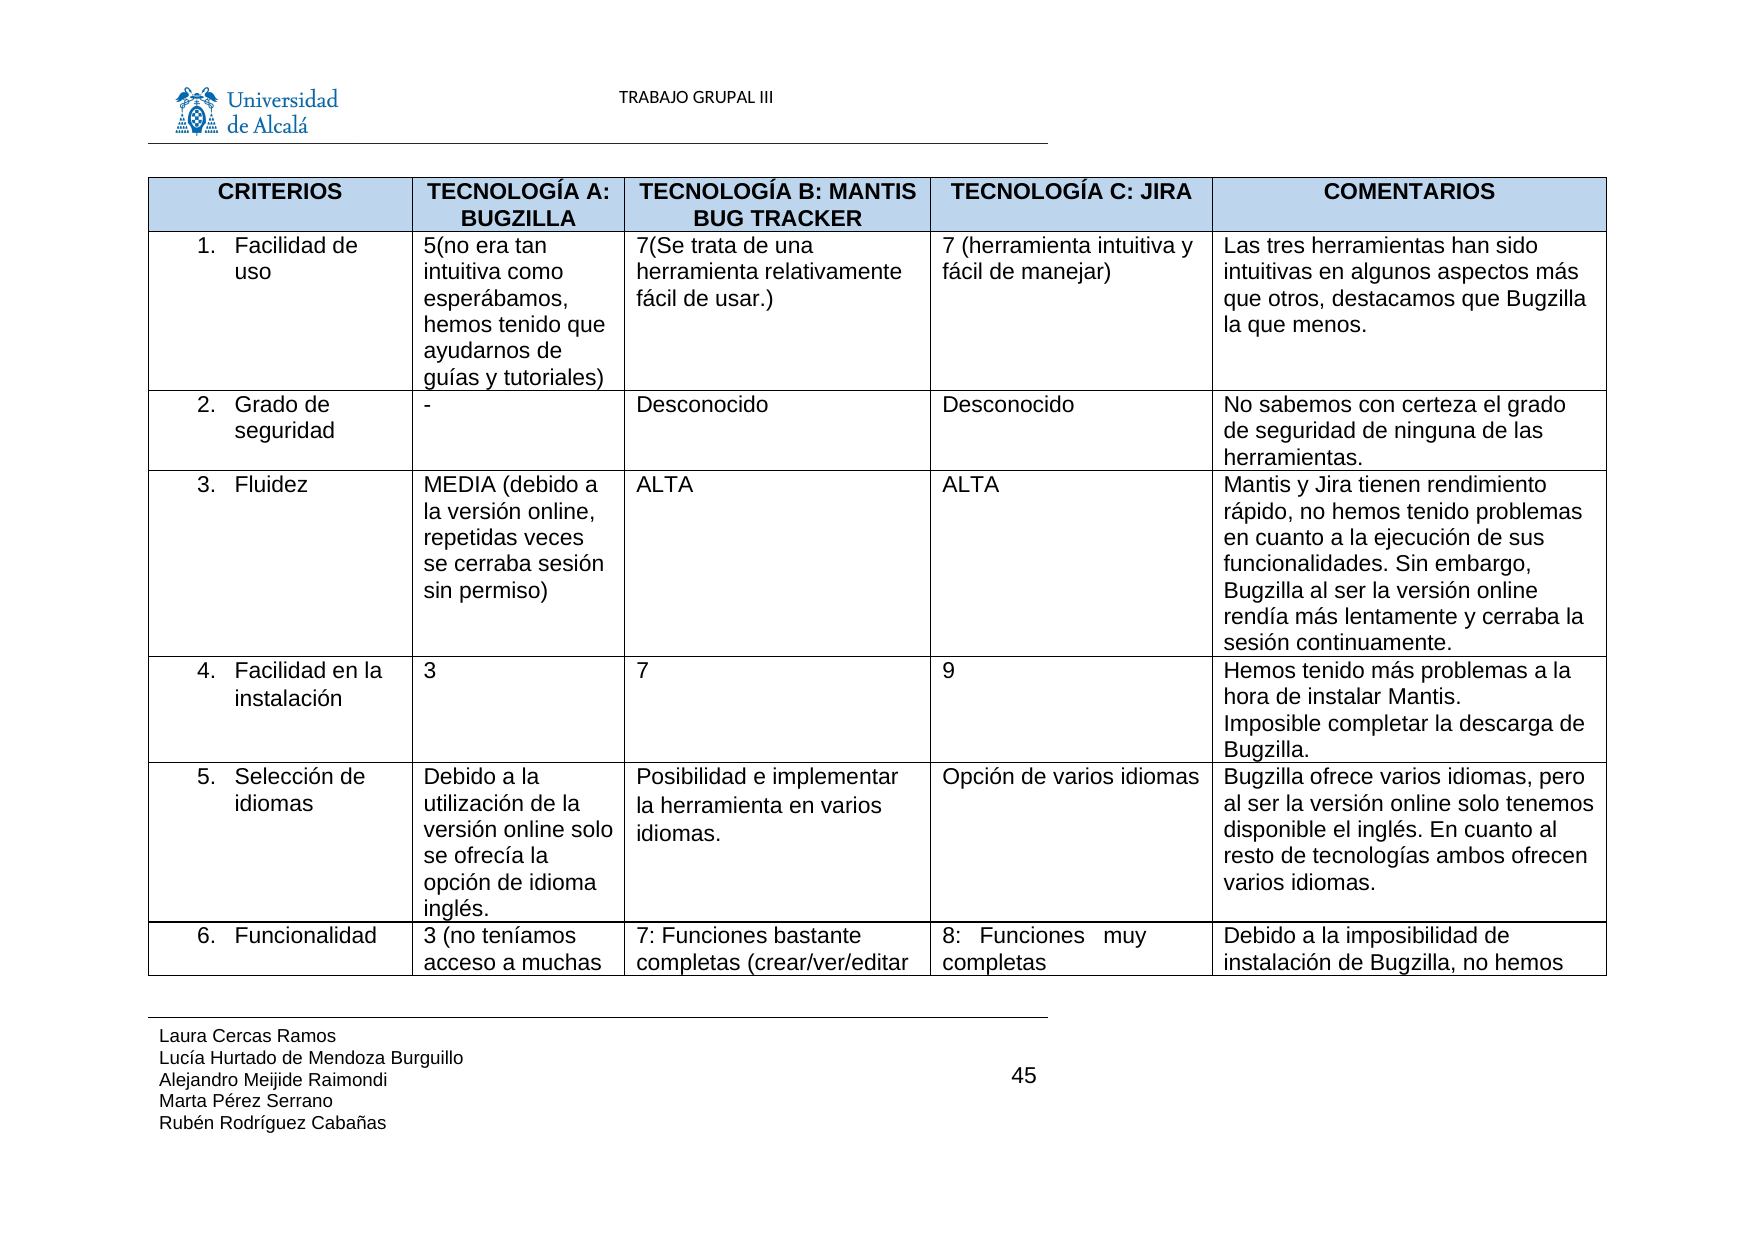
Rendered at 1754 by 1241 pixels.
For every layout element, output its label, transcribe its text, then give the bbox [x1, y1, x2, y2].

table_cell ALTA [931, 471, 1212, 656]
table_cell Facilidad de uso [149, 232, 412, 390]
table_cell No sabemos con certeza el grado de seguridad de ninguna de las herramientas. [1213, 391, 1606, 470]
picture [158, 75, 353, 143]
table_header COMENTARIOS [1213, 178, 1606, 231]
table_cell MEDIA (debido a la versión online, repetidas veces se cerraba sesión sin permiso) [413, 471, 624, 656]
table_cell 3 [413, 657, 624, 762]
table_cell 5(no era tan intuitiva como esperábamos, hemos tenido que ayudarnos de guías y tutoriales) [413, 232, 624, 390]
table_header TECNOLOGÍA B: MANTIS BUG TRACKER [625, 178, 930, 231]
table_cell Mantis y Jira tienen rendimiento rápido, no hemos tenido problemas en cuanto a la ejecución de sus funcionalidades. Sin embargo, Bugzilla al ser la versión online rendía más lentamente y cerraba la sesión continuamente. [1213, 471, 1606, 656]
table_cell Posibilidad e implementar la herramienta en varios idiomas. [625, 763, 930, 921]
table_cell Selección de idiomas [149, 763, 412, 921]
table_header TECNOLOGÍA A: BUGZILLA [413, 178, 624, 231]
table_cell Debido a la utilización de la versión online solo se ofrecía la opción de idioma inglés. [413, 763, 624, 921]
table_cell Fluidez [149, 471, 412, 656]
table_cell 8: Funciones muy completas (crear/ver/editar incidencias, exportar informes, graficas...) [931, 923, 1212, 975]
table_cell 7(Se trata de una herramienta relativamente fácil de usar.) [625, 232, 930, 390]
table_cell 9 [931, 657, 1212, 762]
table_header CRITERIOS [149, 178, 412, 231]
table_cell Opción de varios idiomas [931, 763, 1212, 921]
table_cell Desconocido [931, 391, 1212, 470]
table_cell ALTA [625, 471, 930, 656]
table_cell Las tres herramientas han sido intuitivas en algunos aspectos más que otros, destacamos que Bugzilla la que menos. [1213, 232, 1606, 390]
table_header TECNOLOGÍA C: JIRA [931, 178, 1212, 231]
table_cell - [413, 391, 624, 470]
table_cell Facilidad en la instalación [149, 657, 412, 762]
table_cell Bugzilla ofrece varios idiomas, pero al ser la versión online solo tenemos disponible el inglés. En cuanto al resto de tecnologías ambos ofrecen varios idiomas. [1213, 763, 1606, 921]
table_cell Funcionalidad [149, 923, 412, 975]
table_cell Desconocido [625, 391, 930, 470]
table_cell Hemos tenido más problemas a la hora de instalar Mantis. Imposible completar la descarga de Bugzilla. [1213, 657, 1606, 762]
table_cell 7 [625, 657, 930, 762]
table_cell 7 (herramienta intuitiva y fácil de manejar) [931, 232, 1212, 390]
table_cell 7: Funciones bastante completas (crear/ver/editar incidencias, exportar informes...) [625, 923, 930, 975]
table_cell Grado de seguridad [149, 391, 412, 470]
table_cell 3 (no teníamos acceso a muchas de las opciones que ofrece la herramienta) [413, 923, 624, 975]
